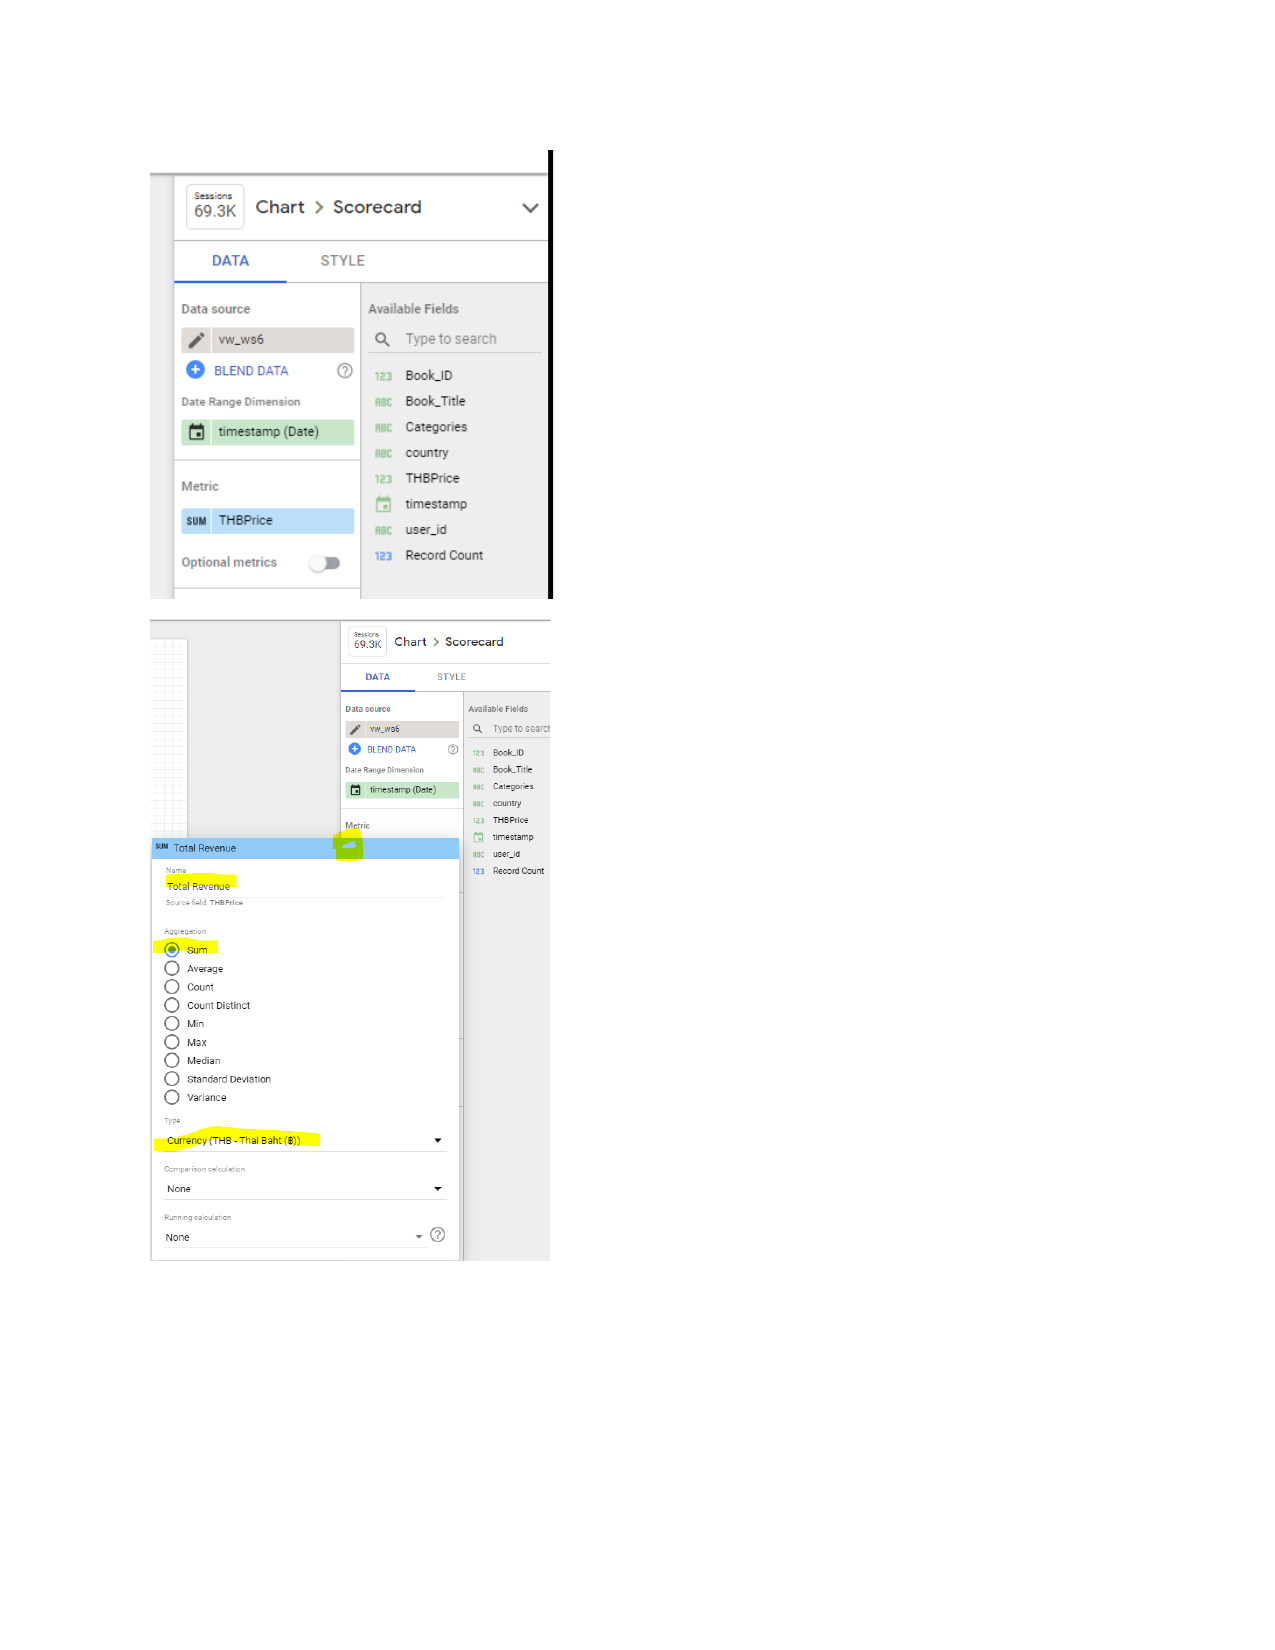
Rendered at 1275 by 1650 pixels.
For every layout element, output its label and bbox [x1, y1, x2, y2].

picture [150, 617, 551, 1261]
picture [150, 150, 554, 599]
